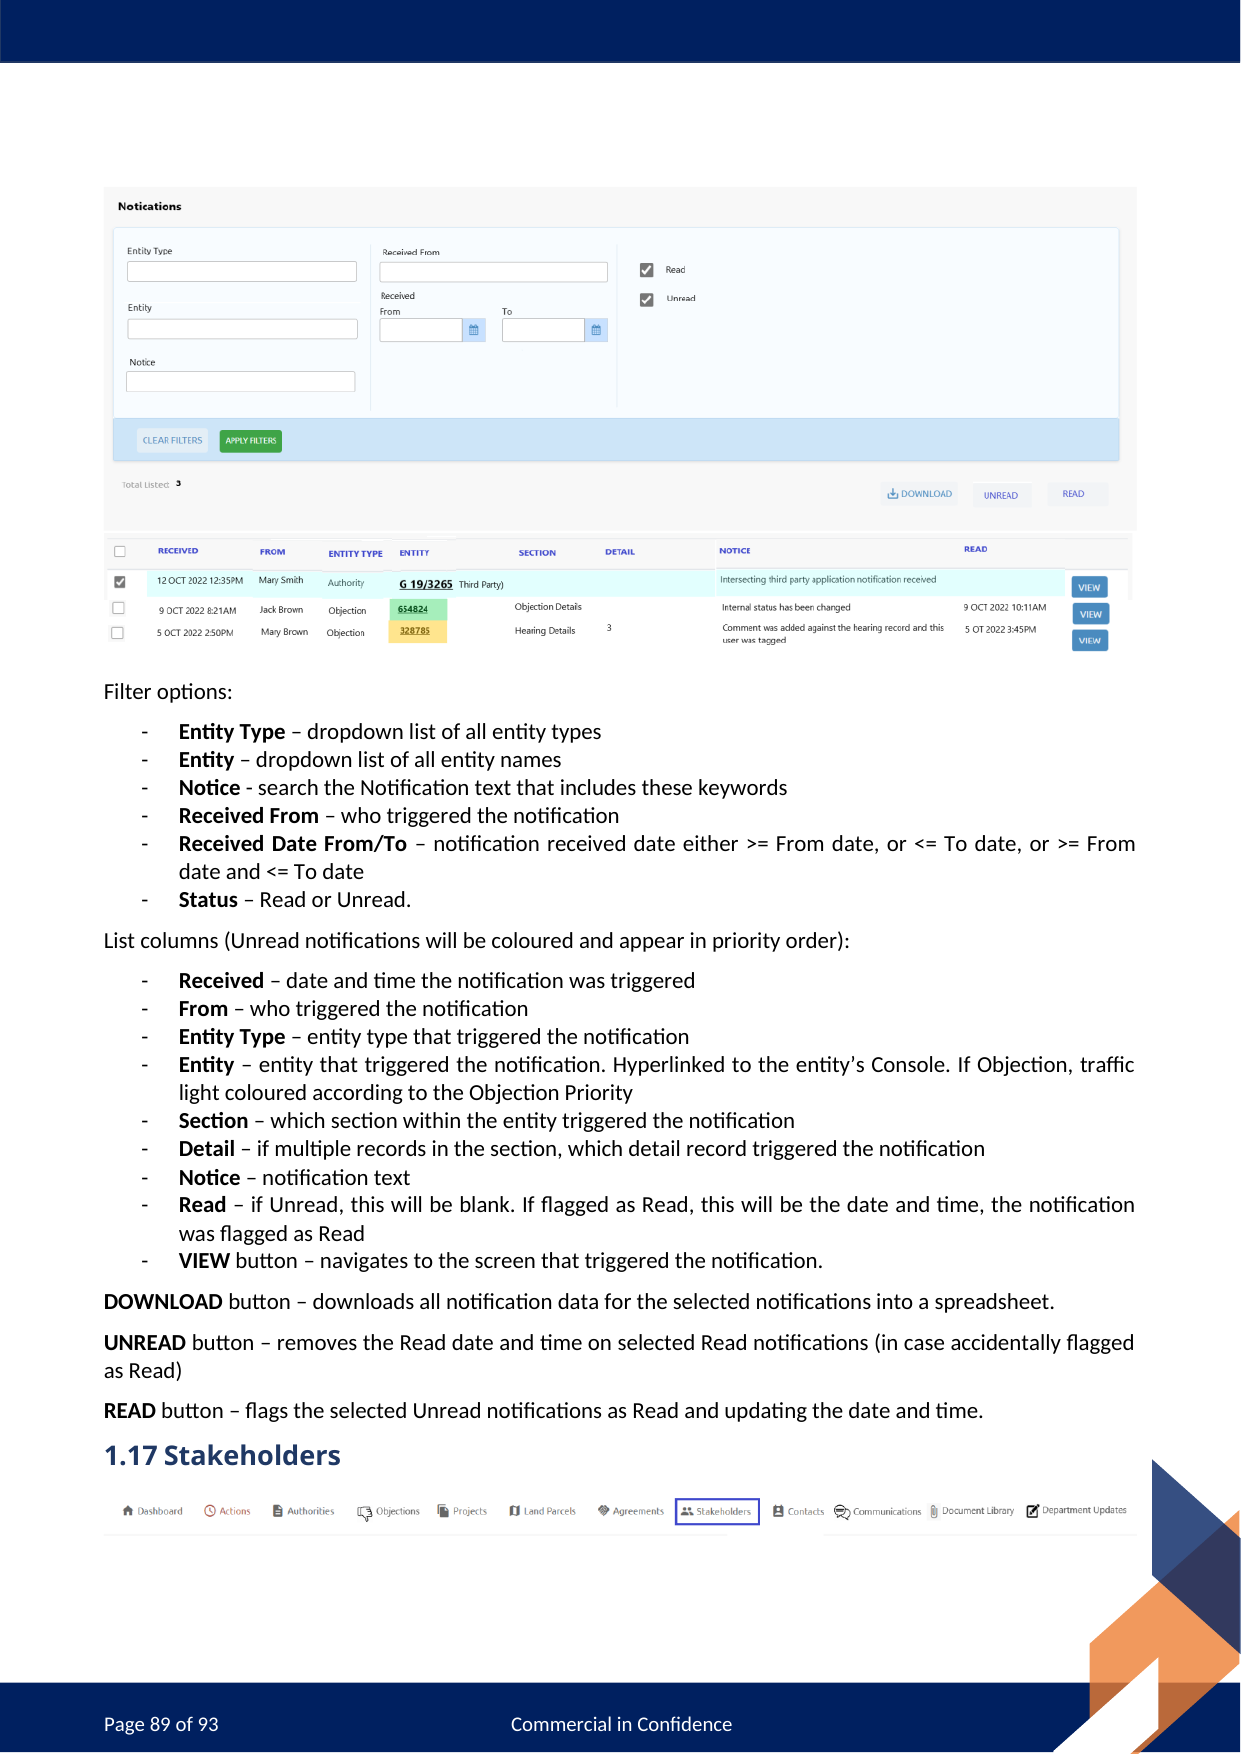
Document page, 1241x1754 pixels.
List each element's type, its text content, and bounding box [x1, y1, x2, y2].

list Read – if Unread, this will be blank. If flagged as Read, this will be the date and time, the notification was flagged as Read [141, 1191, 1137, 1247]
list Detail – if multiple records in the section, which detail record triggered the notification [141, 1134, 1137, 1163]
list Entity Type – dropdown list of all entity types [141, 717, 1137, 745]
text READ button – flags the selected Unread notifications as Read and updating the date and time. [103, 1396, 1137, 1424]
list Notice – notification text [141, 1163, 1137, 1191]
list Entity – entity that triggered the notification. Hyperlinked to the entity’s Console. If Objection, traffic light coloured according to the Objection Priority [141, 1051, 1137, 1107]
text Filter options: [103, 677, 1137, 705]
picture [103, 186, 1137, 665]
list Notice - search the Notification text that includes these keywords [141, 773, 1137, 801]
text DOWNLOAD button – downloads all notification data for the selected notifications into a spreadsheet. [103, 1287, 1137, 1315]
list From – who triggered the notification [141, 994, 1137, 1022]
list VIEW button – navigates to the screen that triggered the notification. [141, 1247, 1137, 1275]
text List columns (Unread notifications will be coloured and appear in priority order): [103, 926, 1137, 954]
subtitle Stakeholders [103, 1437, 1137, 1474]
list Section – which section within the entity triggered the notification [141, 1107, 1137, 1134]
text UNREAD button – removes the Read date and time on selected Read notifications (in case accidentally flagged as Read) [103, 1328, 1137, 1384]
picture [103, 1486, 1137, 1536]
list Entity Type – entity type that triggered the notification [141, 1022, 1137, 1051]
list Received Date From/To – notification received date either >= From date, or <= To date, or >= From date and <= To date [141, 829, 1137, 885]
list Received – date and time the notification was triggered [141, 966, 1137, 994]
list Status – Read or Unread. [141, 885, 1137, 913]
list Entity – dropdown list of all entity names [141, 745, 1137, 773]
list Received From – who triggered the notification [141, 801, 1137, 829]
